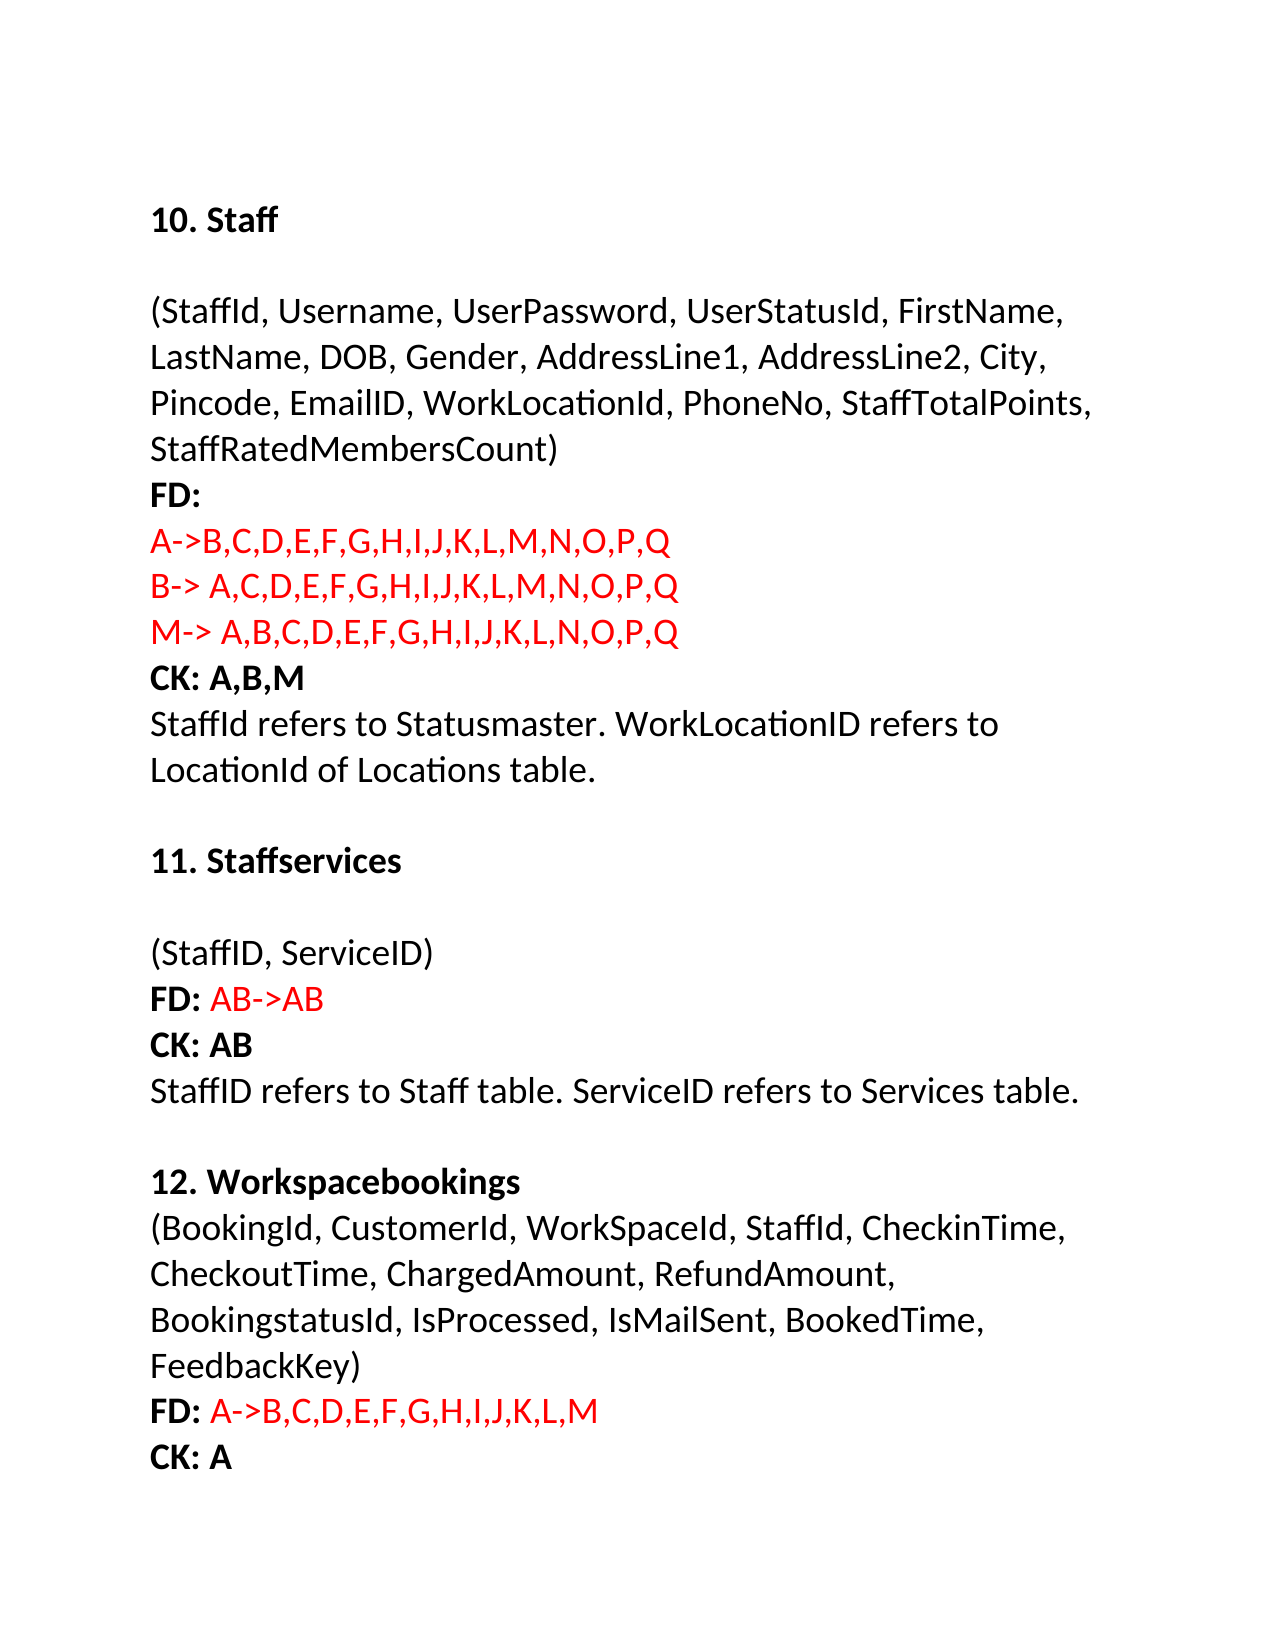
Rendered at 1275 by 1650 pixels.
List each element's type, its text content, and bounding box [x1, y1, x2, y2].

text CK: A,B,M [150, 654, 1125, 700]
text FD: AB->AB [150, 975, 1125, 1021]
text (StaffId, Username, UserPassword, UserStatusId, FirstName, LastName, DOB, Gender, AddressLine1, AddressLine2, City, Pincode, EmailID, WorkLocationId, PhoneNo, StaffTotalPoints, StaffRatedMembersCount) [150, 287, 1125, 471]
text M-> A,B,C,D,E,F,G,H,I,J,K,L,N,O,P,Q [150, 608, 1125, 654]
text CK: AB [150, 1021, 1125, 1067]
text FD: [150, 471, 1125, 517]
text StaffId refers to Statusmaster. WorkLocationID refers to LocationId of Locations table. [150, 700, 1125, 792]
text 11. Staffservices [150, 837, 1125, 883]
text B-> A,C,D,E,F,G,H,I,J,K,L,M,N,O,P,Q [150, 562, 1125, 608]
text (StaffID, ServiceID) [150, 929, 1125, 975]
text (BookingId, CustomerId, WorkSpaceId, StaffId, CheckinTime, CheckoutTime, ChargedAmount, RefundAmount, BookingstatusId, IsProcessed, IsMailSent, BookedTime, FeedbackKey) [150, 1204, 1125, 1387]
text StaffID refers to Staff table. ServiceID refers to Services table. [150, 1067, 1125, 1112]
text 10. Staff [150, 196, 1125, 242]
text 12. Workspacebookings [150, 1158, 1125, 1204]
text A->B,C,D,E,F,G,H,I,J,K,L,M,N,O,P,Q [150, 517, 1125, 562]
text CK: A [150, 1433, 1125, 1479]
text FD: A->B,C,D,E,F,G,H,I,J,K,L,M [150, 1387, 1125, 1433]
